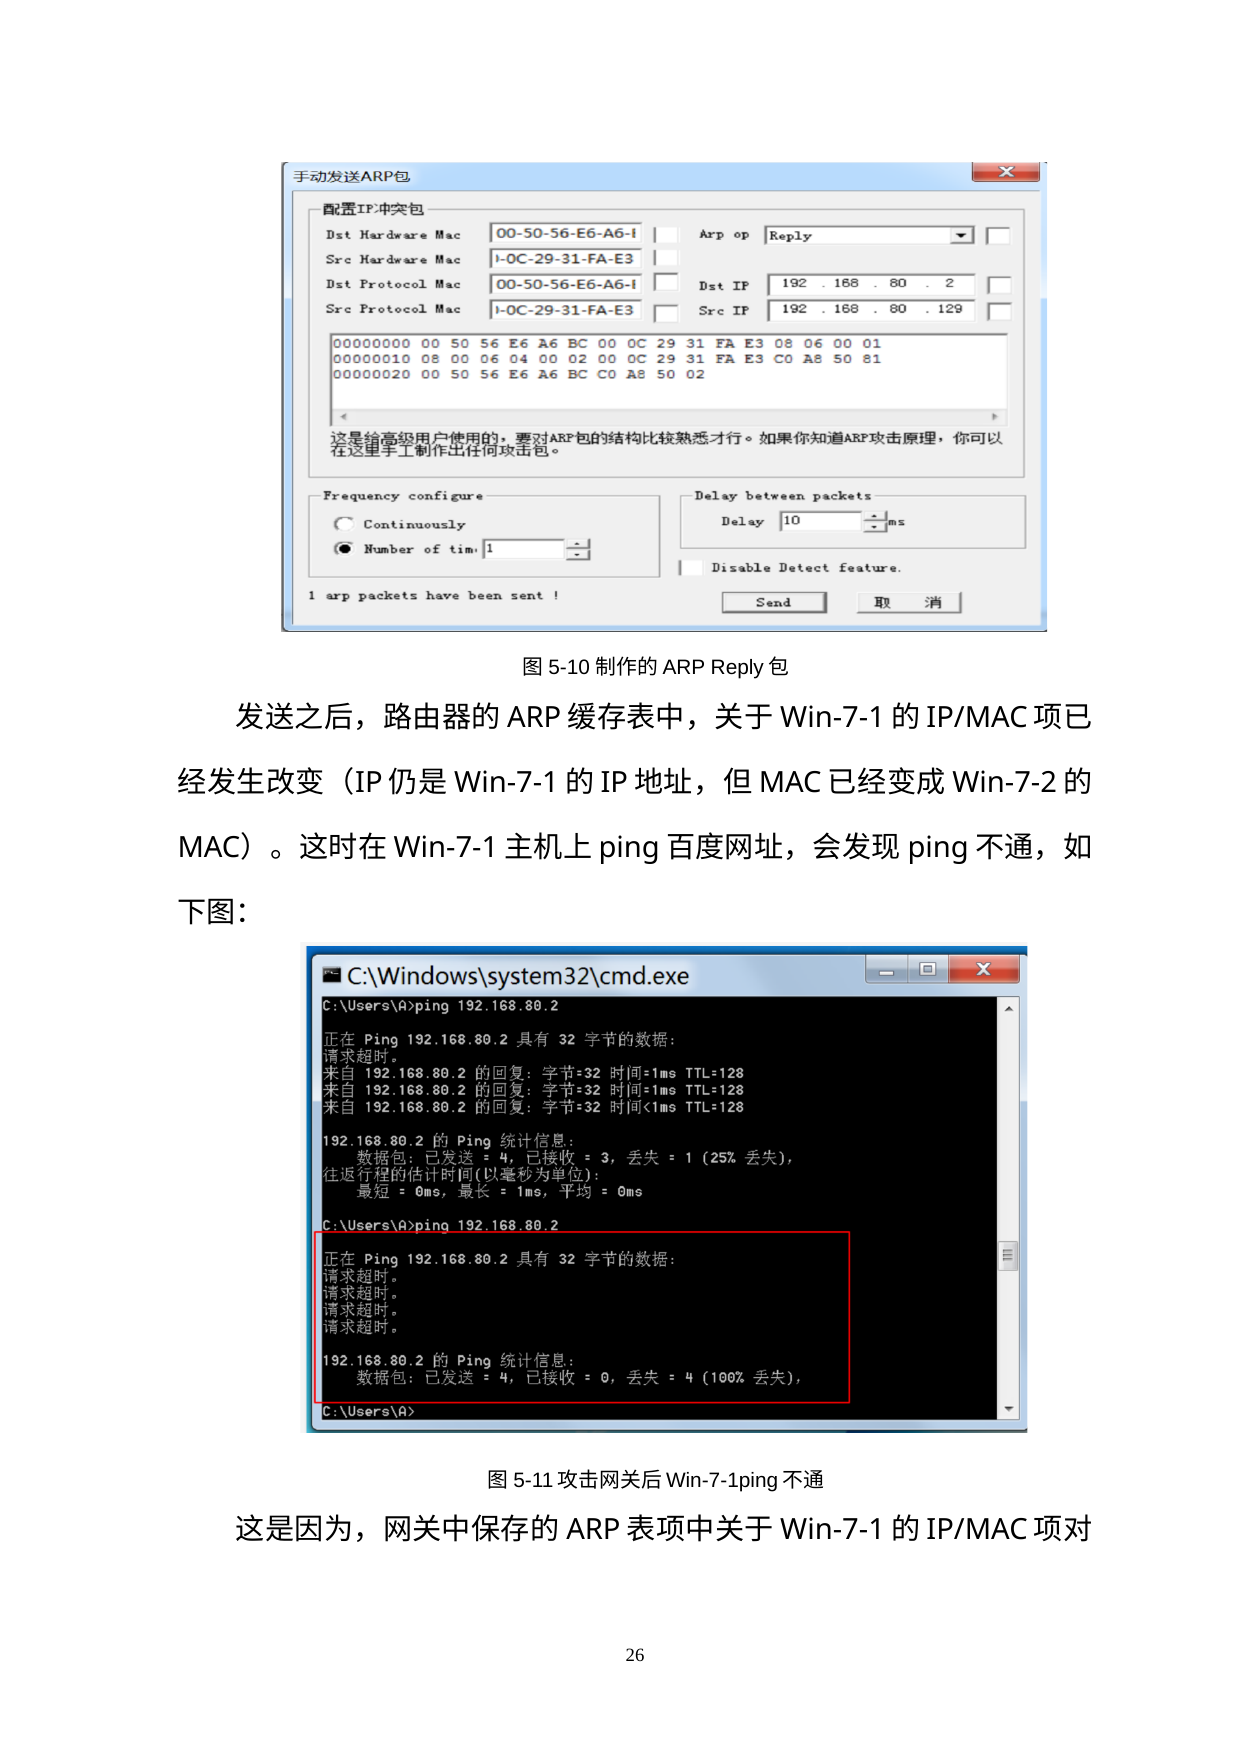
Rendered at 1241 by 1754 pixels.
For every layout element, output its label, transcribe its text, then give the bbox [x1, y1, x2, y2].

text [177, 1494, 1092, 1559]
text 发送之后，路由器的ARP缓存表中，关于Win-7-1的IP/MAC项已经发生改变（IP仍是Win-7-1的IP地址，但MAC已经变成Win-7-2的MAC）。这时在Win-7-1主机上ping百度网址，会发现ping不通，如下图： [177, 682, 1092, 942]
picture [281, 162, 1048, 632]
text 图 5-10 制作的ARP Reply包 [177, 649, 1092, 682]
picture [300, 942, 1028, 1433]
text 图 5-11攻击网关后Win-7-1ping不通 [177, 1462, 1092, 1494]
